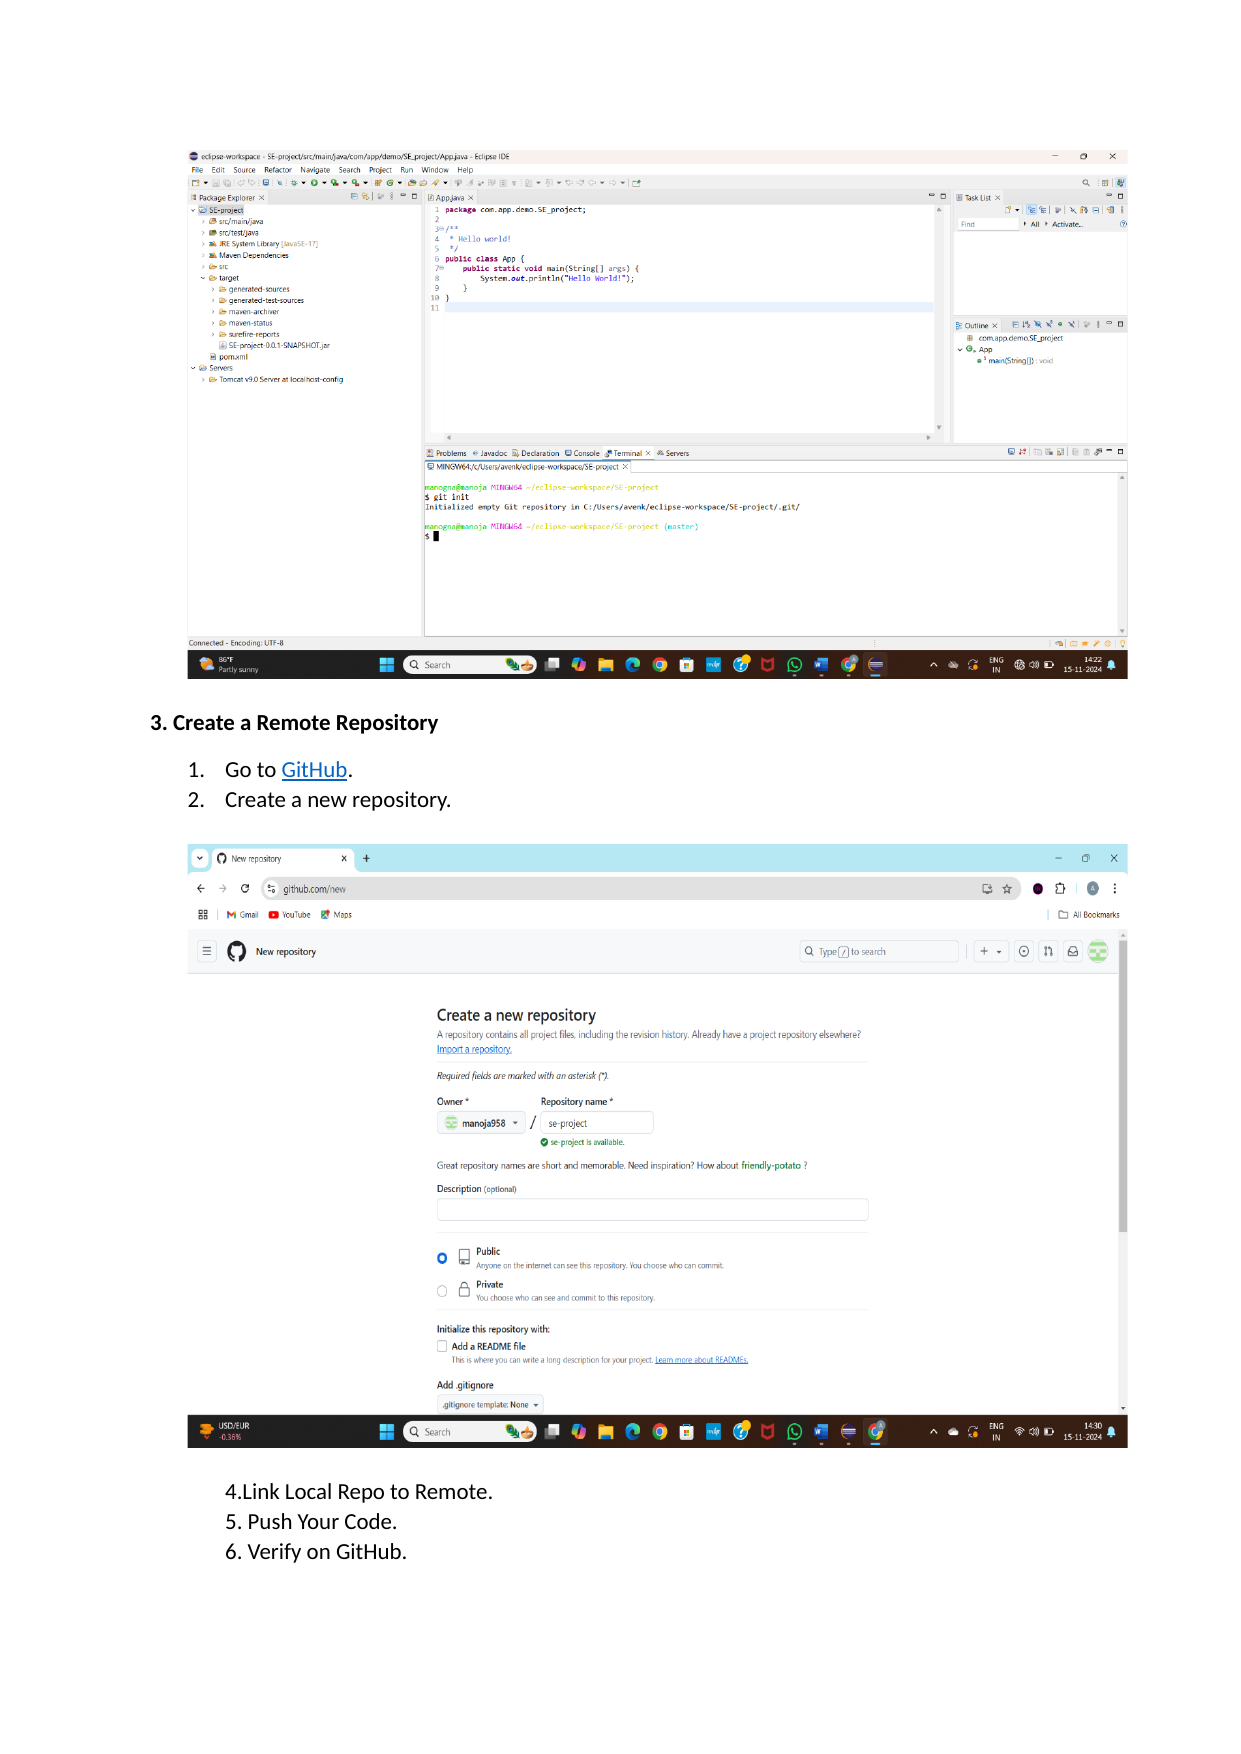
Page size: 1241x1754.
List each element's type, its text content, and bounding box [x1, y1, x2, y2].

list Go to GitHub. [187, 755, 1090, 783]
list 4.Link Local Repo to Remote. [225, 1477, 1090, 1505]
list Create a new repository. [187, 785, 1090, 813]
list 5. Push Your Code. [225, 1507, 1090, 1535]
picture [187, 150, 1128, 679]
list 6. Verify on GitHub. [225, 1537, 1090, 1566]
text 3. Create a Remote Repository [150, 708, 1090, 736]
picture [187, 844, 1128, 1448]
